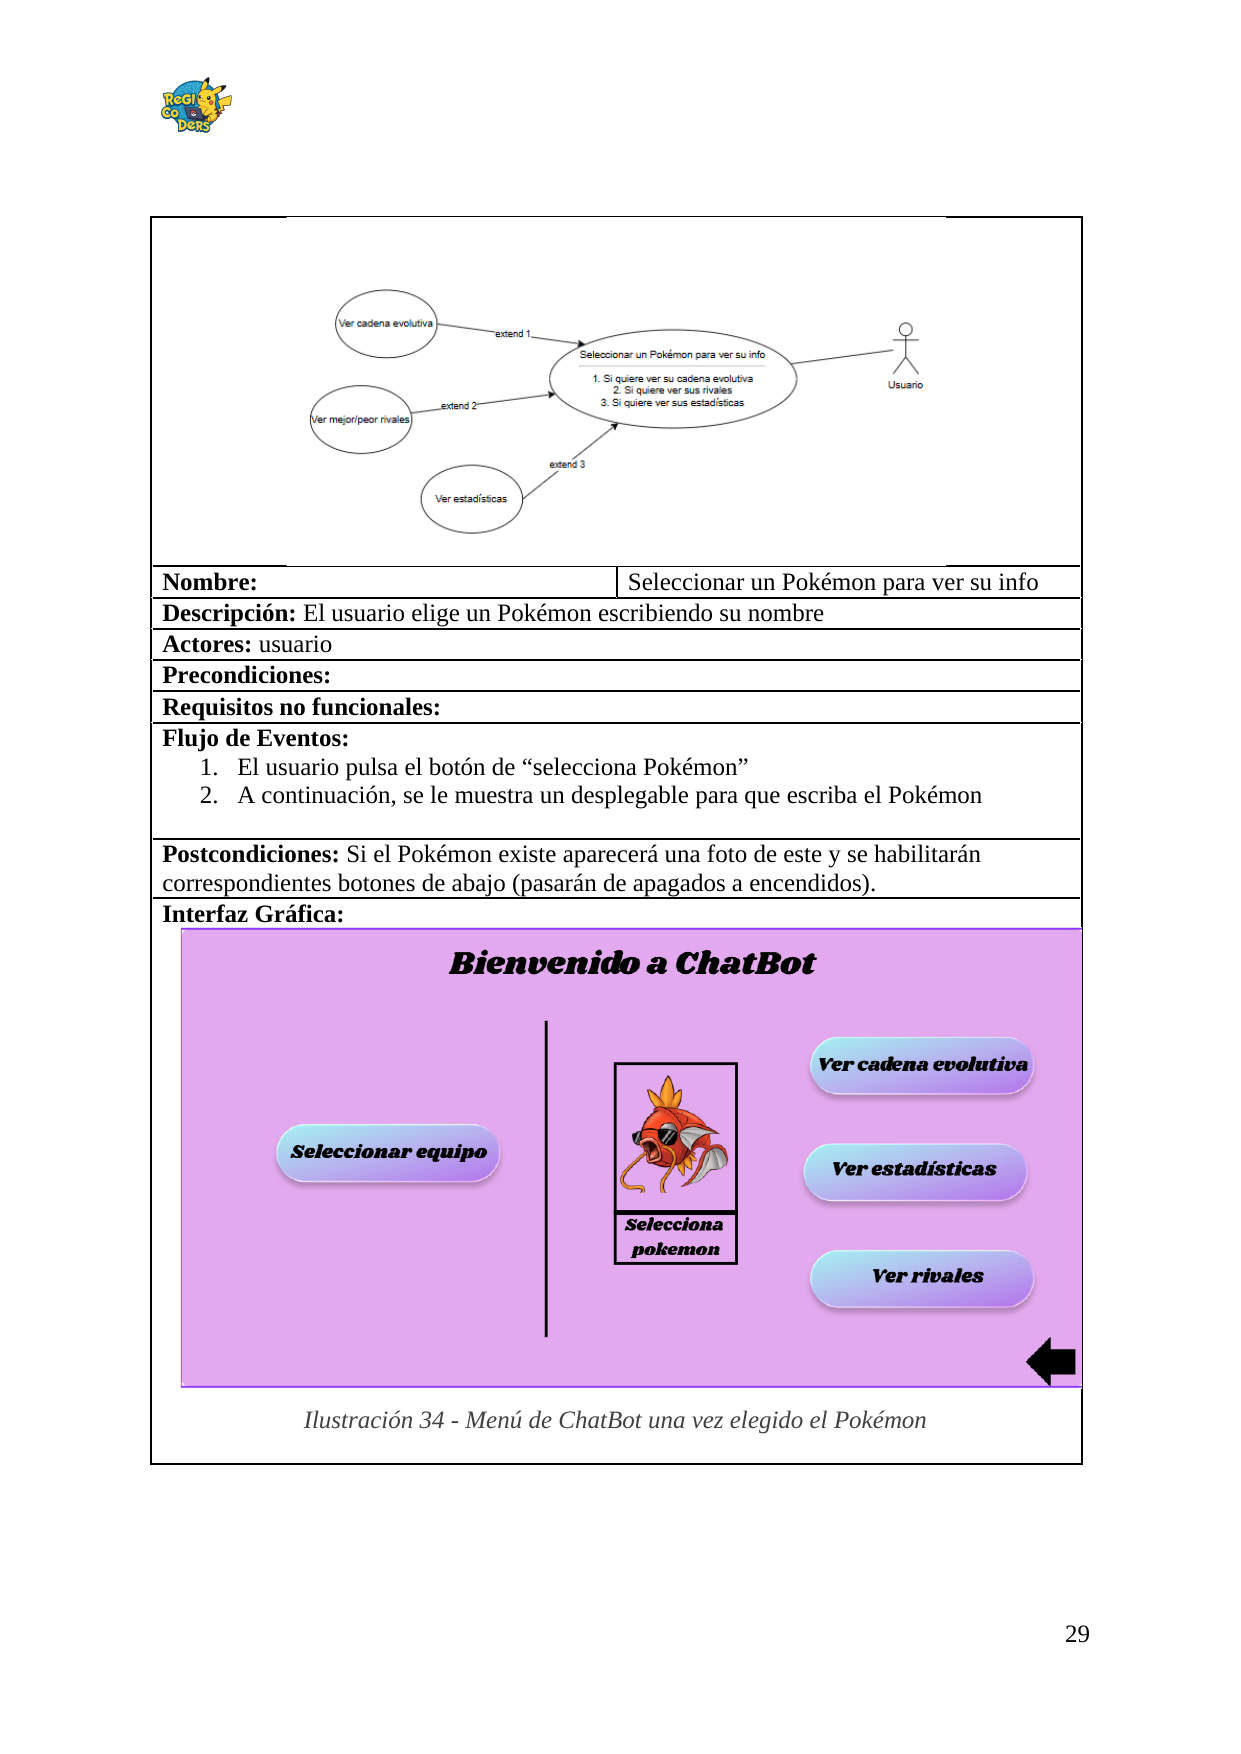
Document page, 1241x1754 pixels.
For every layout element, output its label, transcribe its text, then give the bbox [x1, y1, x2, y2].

table_cell Nombre: [152, 567, 616, 596]
table_cell Seleccionar un Pokémon para ver su info [618, 565, 1081, 596]
table_cell Postcondiciones: Si el Pokémon existe aparecerá una foto de este y se habilitarán correspondientes botones de abajo (pasarán de apagados a encendidos). [152, 838, 1081, 897]
table_cell Flujo de Eventos: El usuario pulsa el botón de “selecciona Pokémon” A continuación, se le muestra un desplegable para que escriba el Pokémon [152, 721, 1081, 838]
table_header [947, 218, 1081, 565]
table_cell Actores: usuario [152, 628, 1081, 659]
table_cell Requisitos no funcionales: [152, 690, 1081, 721]
table_cell Descripción: El usuario elige un Pokémon escribiendo su nombre [152, 596, 1081, 628]
picture [150, 75, 243, 137]
picture [180, 927, 1082, 1389]
table_cell Interfaz Gráfica: Ilustración 34 - Menú de ChatBot una vez elegido el Pokémon [152, 897, 1081, 1462]
table_cell Precondiciones: [152, 659, 1082, 690]
table_header [152, 218, 286, 565]
